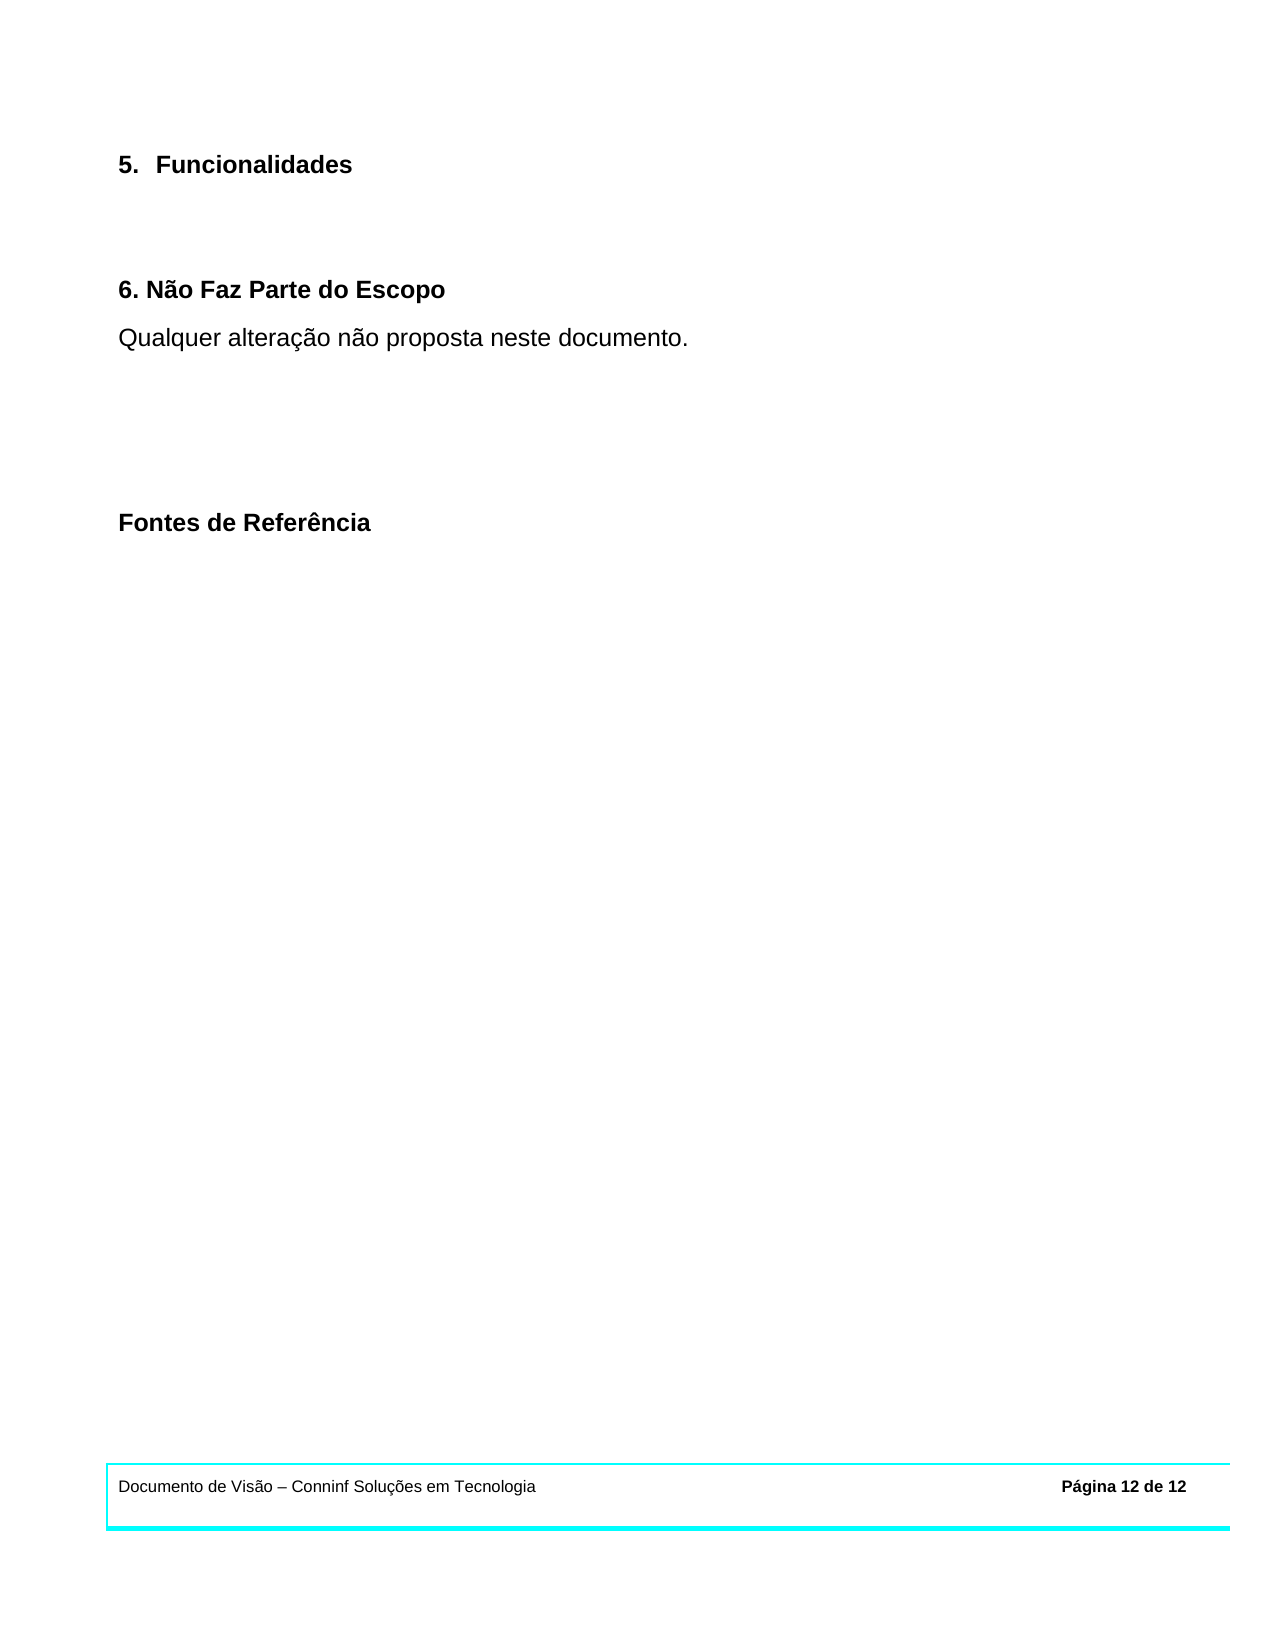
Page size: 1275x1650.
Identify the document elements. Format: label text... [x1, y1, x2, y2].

text Qualquer alteração não proposta neste documento. [118, 322, 1157, 351]
subtitle 6. Não Faz Parte do Escopo [118, 276, 1157, 304]
subtitle Funcionalidades [118, 150, 1157, 179]
subtitle Fontes de Referência [118, 507, 1157, 536]
